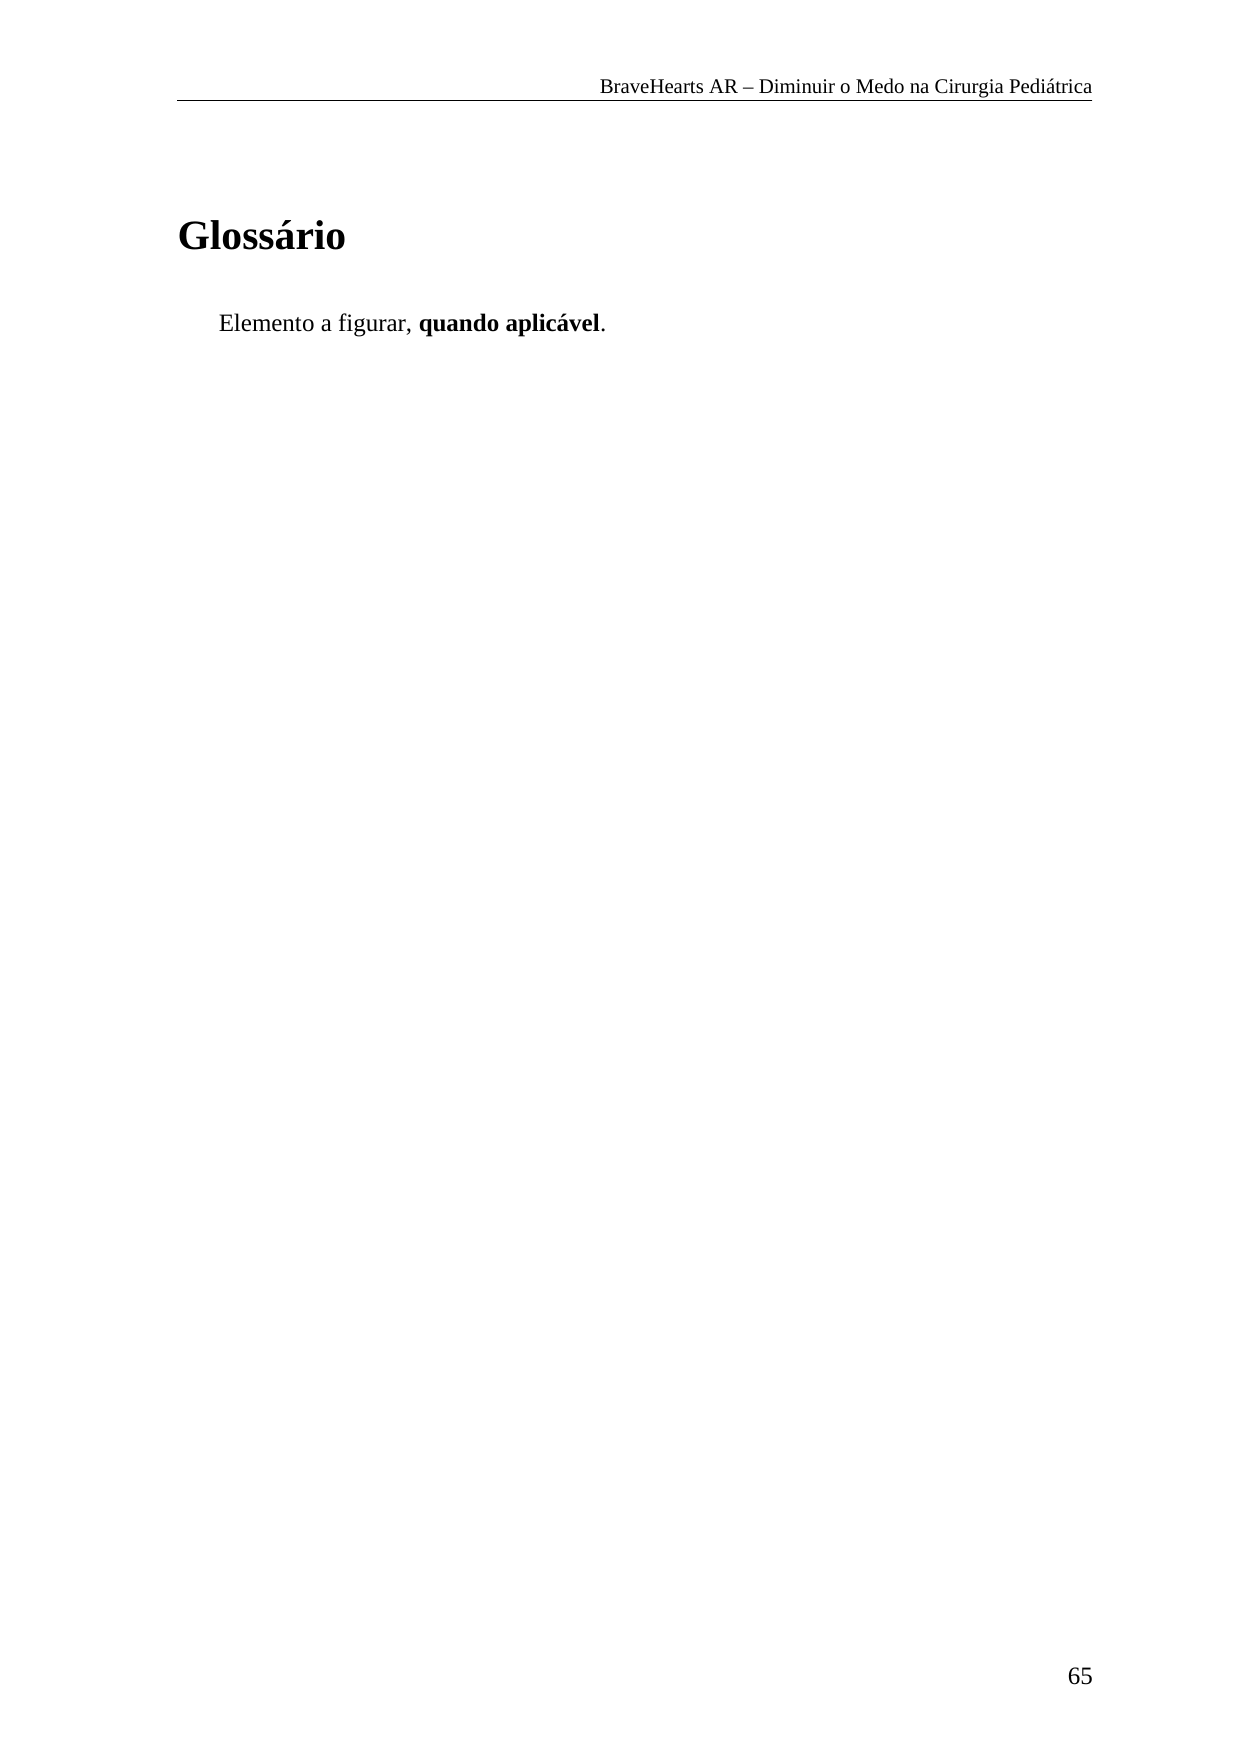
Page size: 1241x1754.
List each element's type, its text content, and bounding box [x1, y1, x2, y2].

text Elemento a figurar, quando aplicável. [177, 308, 1092, 337]
subtitle Glossário [177, 210, 1092, 258]
